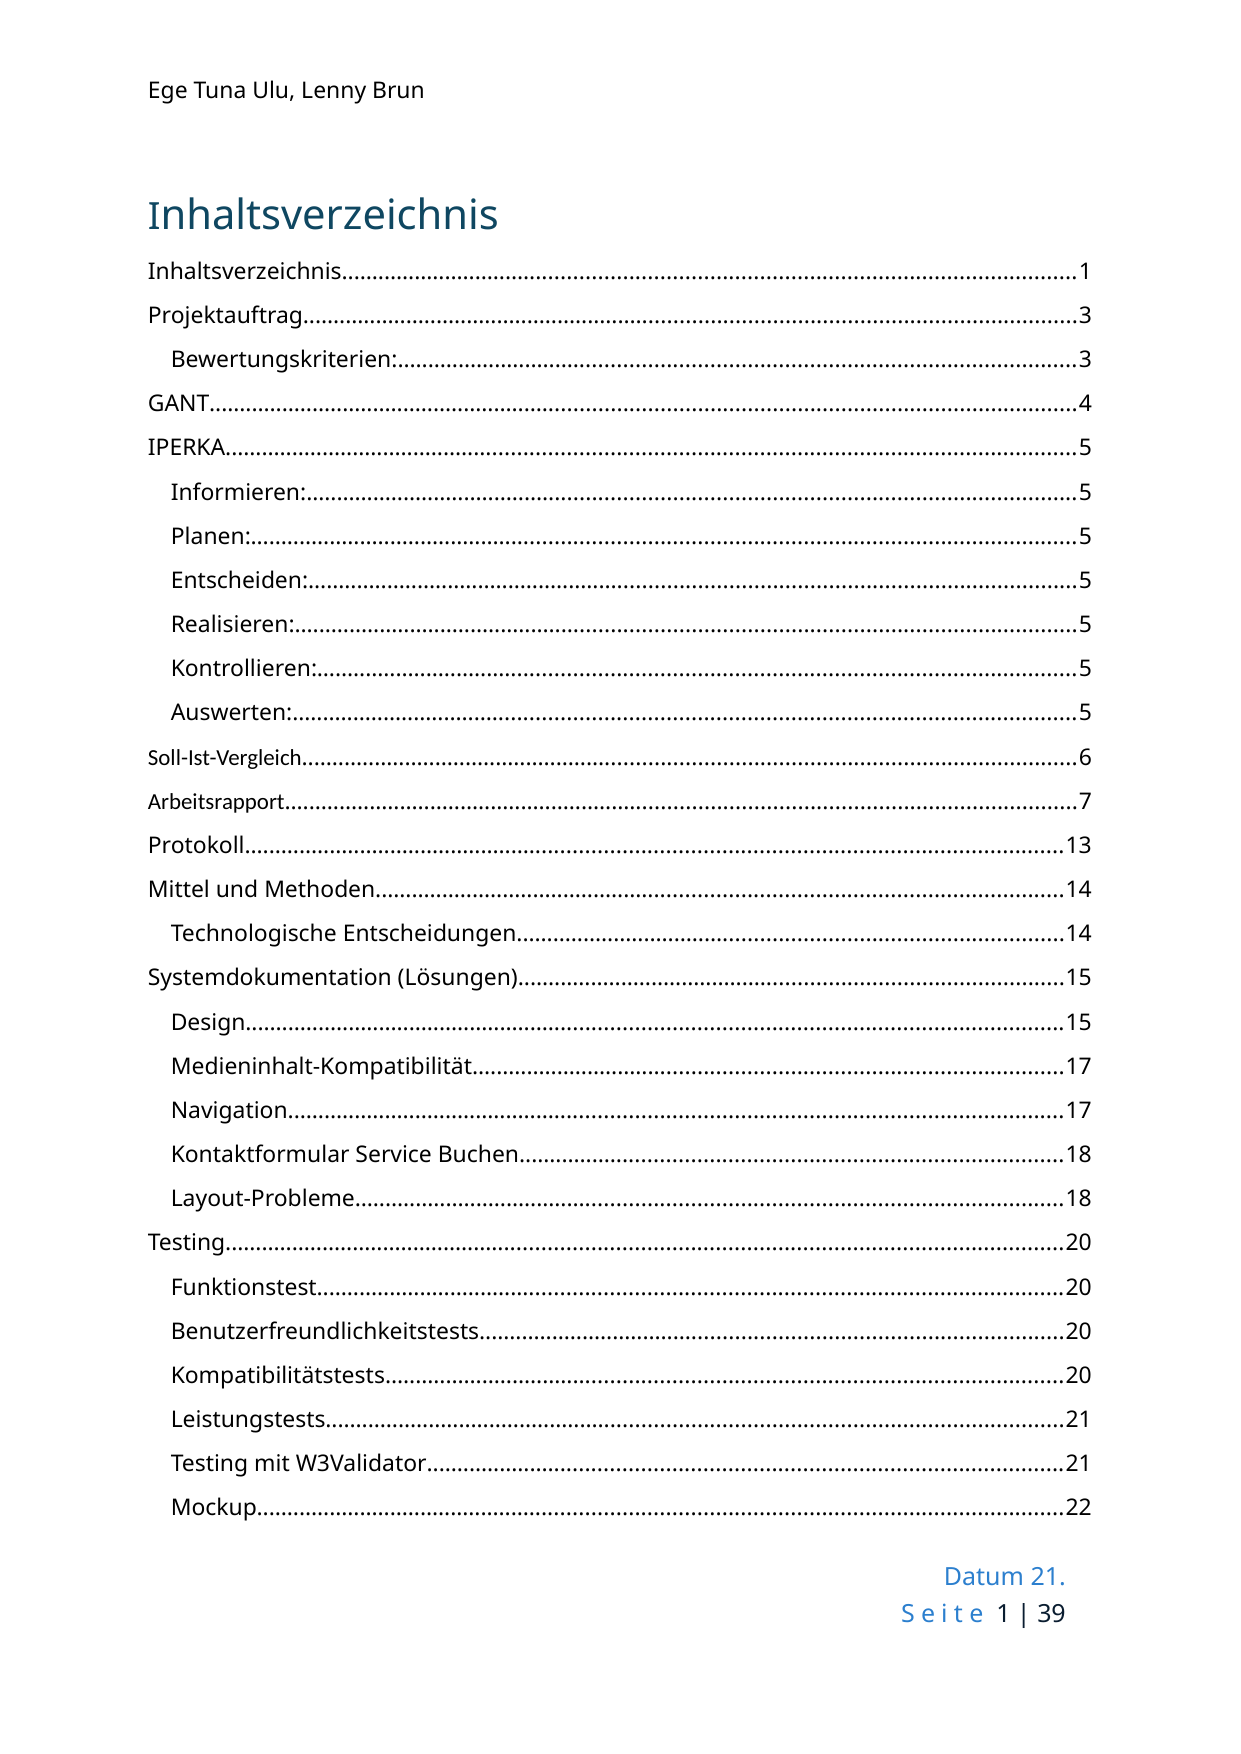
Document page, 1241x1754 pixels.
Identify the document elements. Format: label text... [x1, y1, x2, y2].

text Systemdokumentation (Lösungen) 15 [148, 961, 1093, 993]
text Projektauftrag 3 [148, 299, 1093, 330]
text Mittel und Methoden 14 [148, 873, 1093, 904]
text Bewertungskriterien: 3 [171, 343, 1093, 374]
text Planen: 5 [171, 520, 1093, 551]
text Soll-Ist-Vergleich 6 [148, 741, 1093, 772]
text Entscheiden: 5 [171, 564, 1093, 595]
text Informieren: 5 [171, 476, 1093, 507]
text Auswerten: 5 [171, 696, 1093, 728]
text Kontaktformular Service Buchen 18 [171, 1138, 1093, 1169]
text Arbeitsrapport 7 [148, 785, 1093, 816]
text Kompatibilitätstests 20 [171, 1359, 1093, 1390]
text Leistungstests 21 [171, 1403, 1093, 1434]
text Protokoll 13 [148, 829, 1093, 860]
text GANT 4 [148, 387, 1093, 418]
text IPERKA 5 [148, 431, 1093, 463]
text Testing mit W3Validator 21 [171, 1447, 1093, 1478]
text Layout-Probleme 18 [171, 1182, 1093, 1213]
text Benutzerfreundlichkeitstests 20 [171, 1315, 1093, 1346]
text Technologische Entscheidungen 14 [171, 917, 1093, 948]
text Testing 20 [148, 1226, 1093, 1258]
text Inhaltsverzeichnis 1 [148, 255, 1093, 286]
text Navigation 17 [171, 1094, 1093, 1125]
text Funktionstest 20 [171, 1271, 1093, 1302]
text Kontrollieren: 5 [171, 652, 1093, 683]
text Realisieren: 5 [171, 608, 1093, 639]
text Design 15 [171, 1006, 1093, 1037]
text Mockup 22 [171, 1491, 1093, 1523]
text Medieninhalt-Kompatibilität 17 [171, 1050, 1093, 1081]
